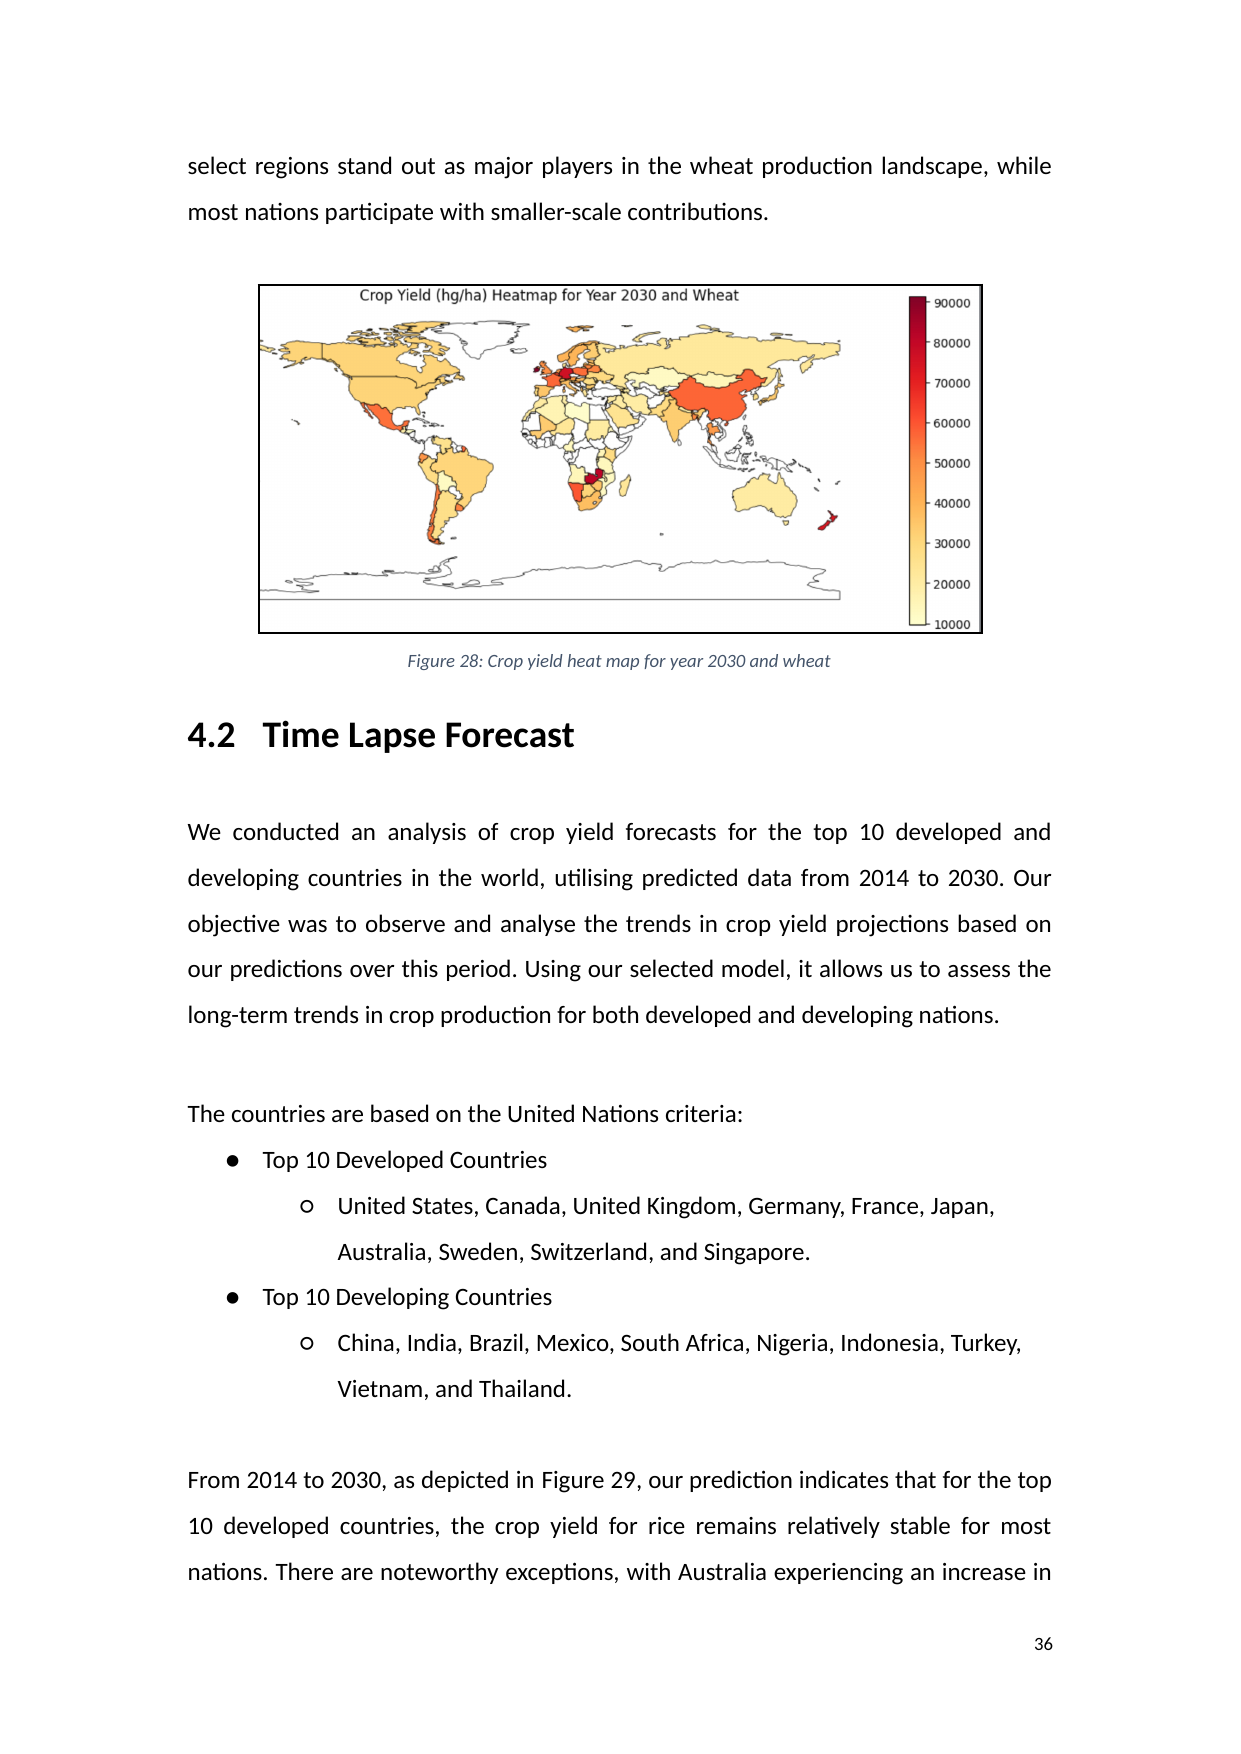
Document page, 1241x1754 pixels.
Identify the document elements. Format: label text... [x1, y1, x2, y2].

list Top 10 Developed Countries [225, 1144, 1053, 1175]
text The countries are based on the United Nations criteria: [187, 1098, 1053, 1129]
subtitle Time Lapse Forecast [187, 711, 1053, 756]
picture [260, 286, 981, 632]
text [187, 1464, 1053, 1586]
list Top 10 Developing Countries [225, 1281, 1053, 1312]
text We conducted an analysis of crop yield forecasts for the top 10 developed and developing countries in the world, utilising predicted data from 2014 to 2030. Our objective was to observe and analyse the trends in crop yield projections based on our predictions over this period. Using our selected model, it allows us to assess the long-term trends in crop production for both developed and developing nations. [187, 816, 1053, 1030]
list China, India, Brazil, Mexico, South Africa, Nigeria, Indonesia, Turkey, Vietnam, and Thailand. [300, 1327, 1053, 1403]
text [187, 150, 1053, 226]
text Figure 28: Crop yield heat map for year 2030 and wheat [187, 649, 1053, 672]
list United States, Canada, United Kingdom, Germany, France, Japan, Australia, Sweden, Switzerland, and Singapore. [300, 1190, 1053, 1266]
